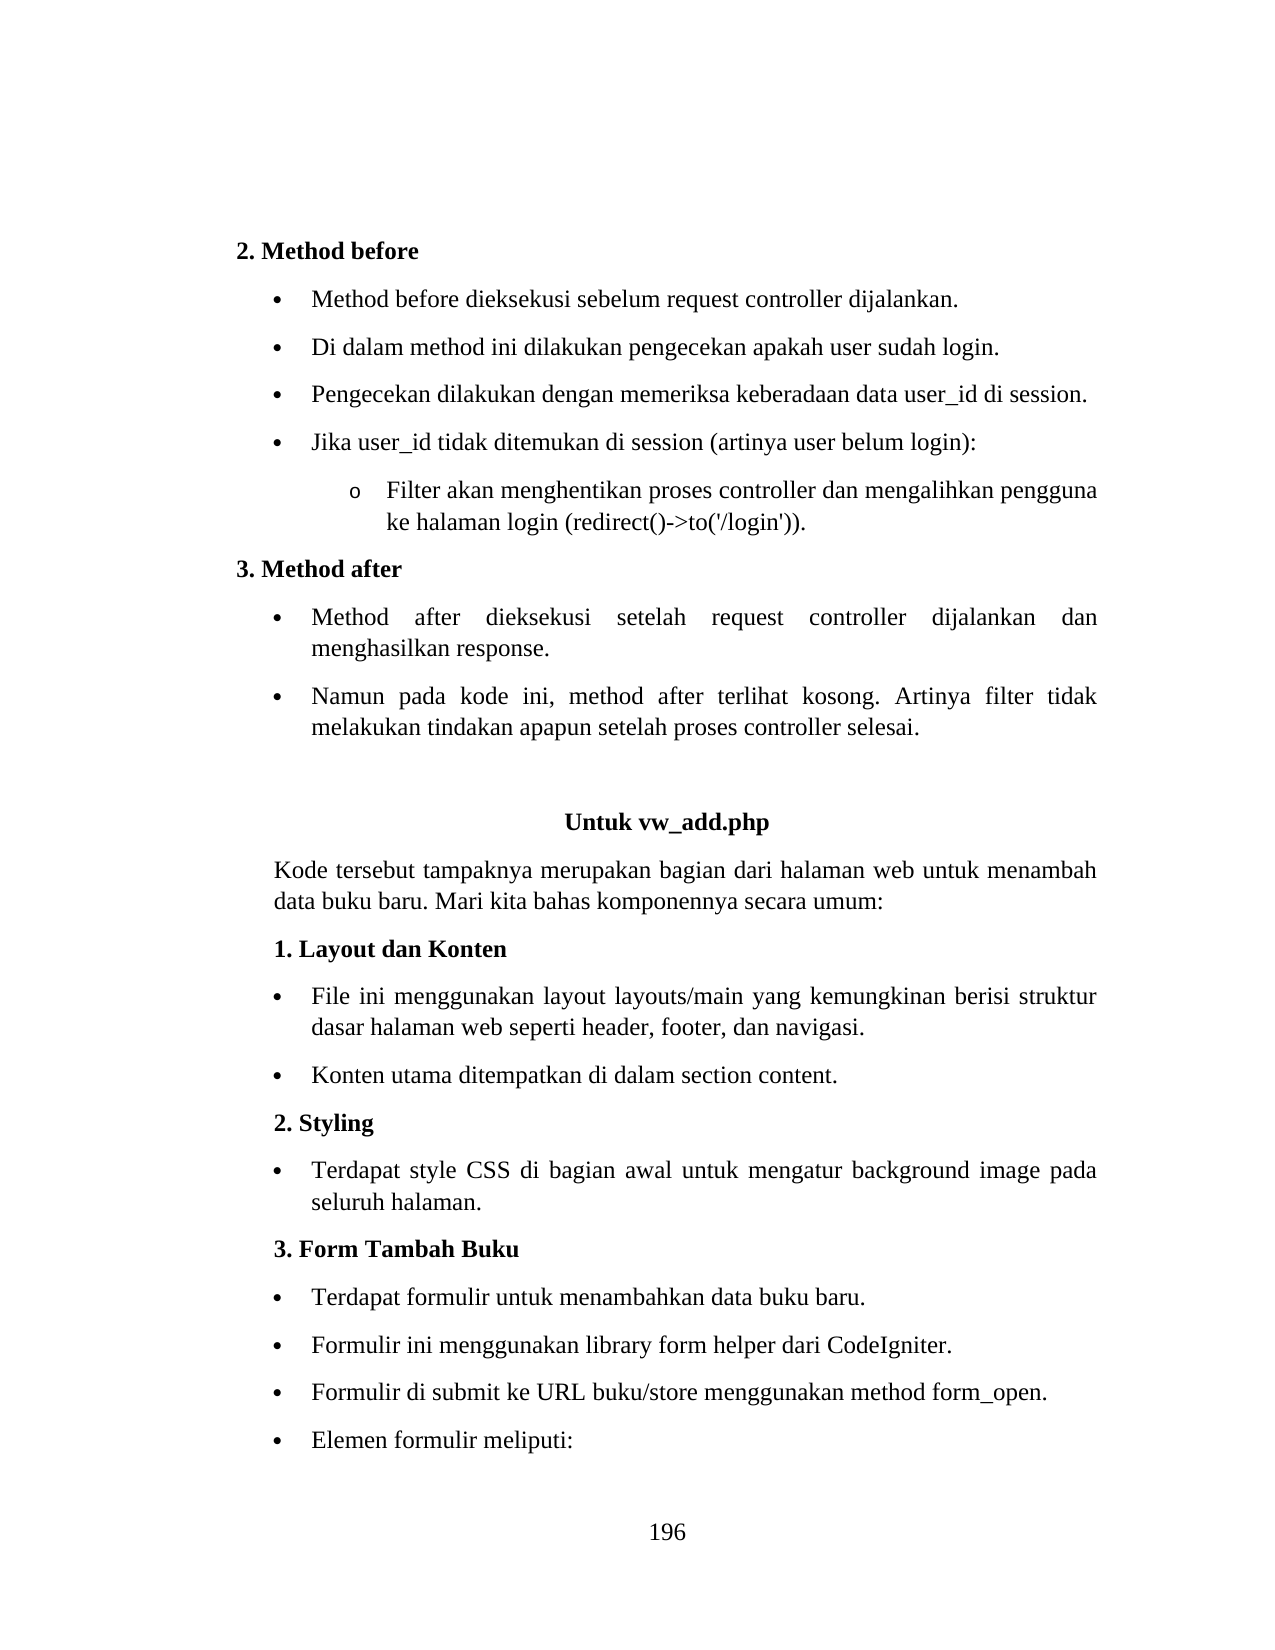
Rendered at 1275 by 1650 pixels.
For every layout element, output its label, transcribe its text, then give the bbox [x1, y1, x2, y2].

list Di dalam method ini dilakukan pengecekan apakah user sudah login. [274, 332, 1098, 360]
list Jika user_id tidak ditemukan di session (artinya user belum login): [274, 427, 1098, 456]
list Namun pada kode ini, method after terlihat kosong. Artinya filter tidak melakukan tindakan apapun setelah proses controller selesai. [274, 681, 1098, 741]
list Method after dieksekusi setelah request controller dijalankan dan menghasilkan response. [274, 602, 1098, 662]
text 2. Styling [274, 1108, 1098, 1137]
text Untuk vw_add.php [236, 807, 1098, 836]
text 3. Form Tambah Buku [274, 1234, 1098, 1263]
list Elemen formulir meliputi: [274, 1425, 1098, 1454]
list Terdapat style CSS di bagian awal untuk mengatur background image pada seluruh halaman. [274, 1156, 1098, 1215]
list Formulir ini menggunakan library form helper dari CodeIgniter. [274, 1330, 1098, 1358]
text 1. Layout dan Konten [274, 934, 1098, 962]
list Method before dieksekusi sebelum request controller dijalankan. [274, 284, 1098, 313]
list Terdapat formulir untuk menambahkan data buku baru. [274, 1282, 1098, 1311]
list Pengecekan dilakukan dengan memeriksa keberadaan data user_id di session. [274, 379, 1098, 408]
list Filter akan menghentikan proses controller dan mengalihkan pengguna ke halaman login (redirect()->to('/login')). [349, 475, 1098, 535]
list Konten utama ditempatkan di dalam section content. [274, 1060, 1098, 1089]
list File ini menggunakan layout layouts/main yang kemungkinan berisi struktur dasar halaman web seperti header, footer, dan navigasi. [274, 981, 1098, 1041]
list Formulir di submit ke URL buku/store menggunakan method form_open. [274, 1377, 1098, 1406]
text Kode tersebut tampaknya merupakan bagian dari halaman web untuk menambah data buku baru. Mari kita bahas komponennya secara umum: [274, 855, 1098, 915]
text 2. Method before [236, 236, 1098, 265]
text 3. Method after [236, 554, 1098, 583]
